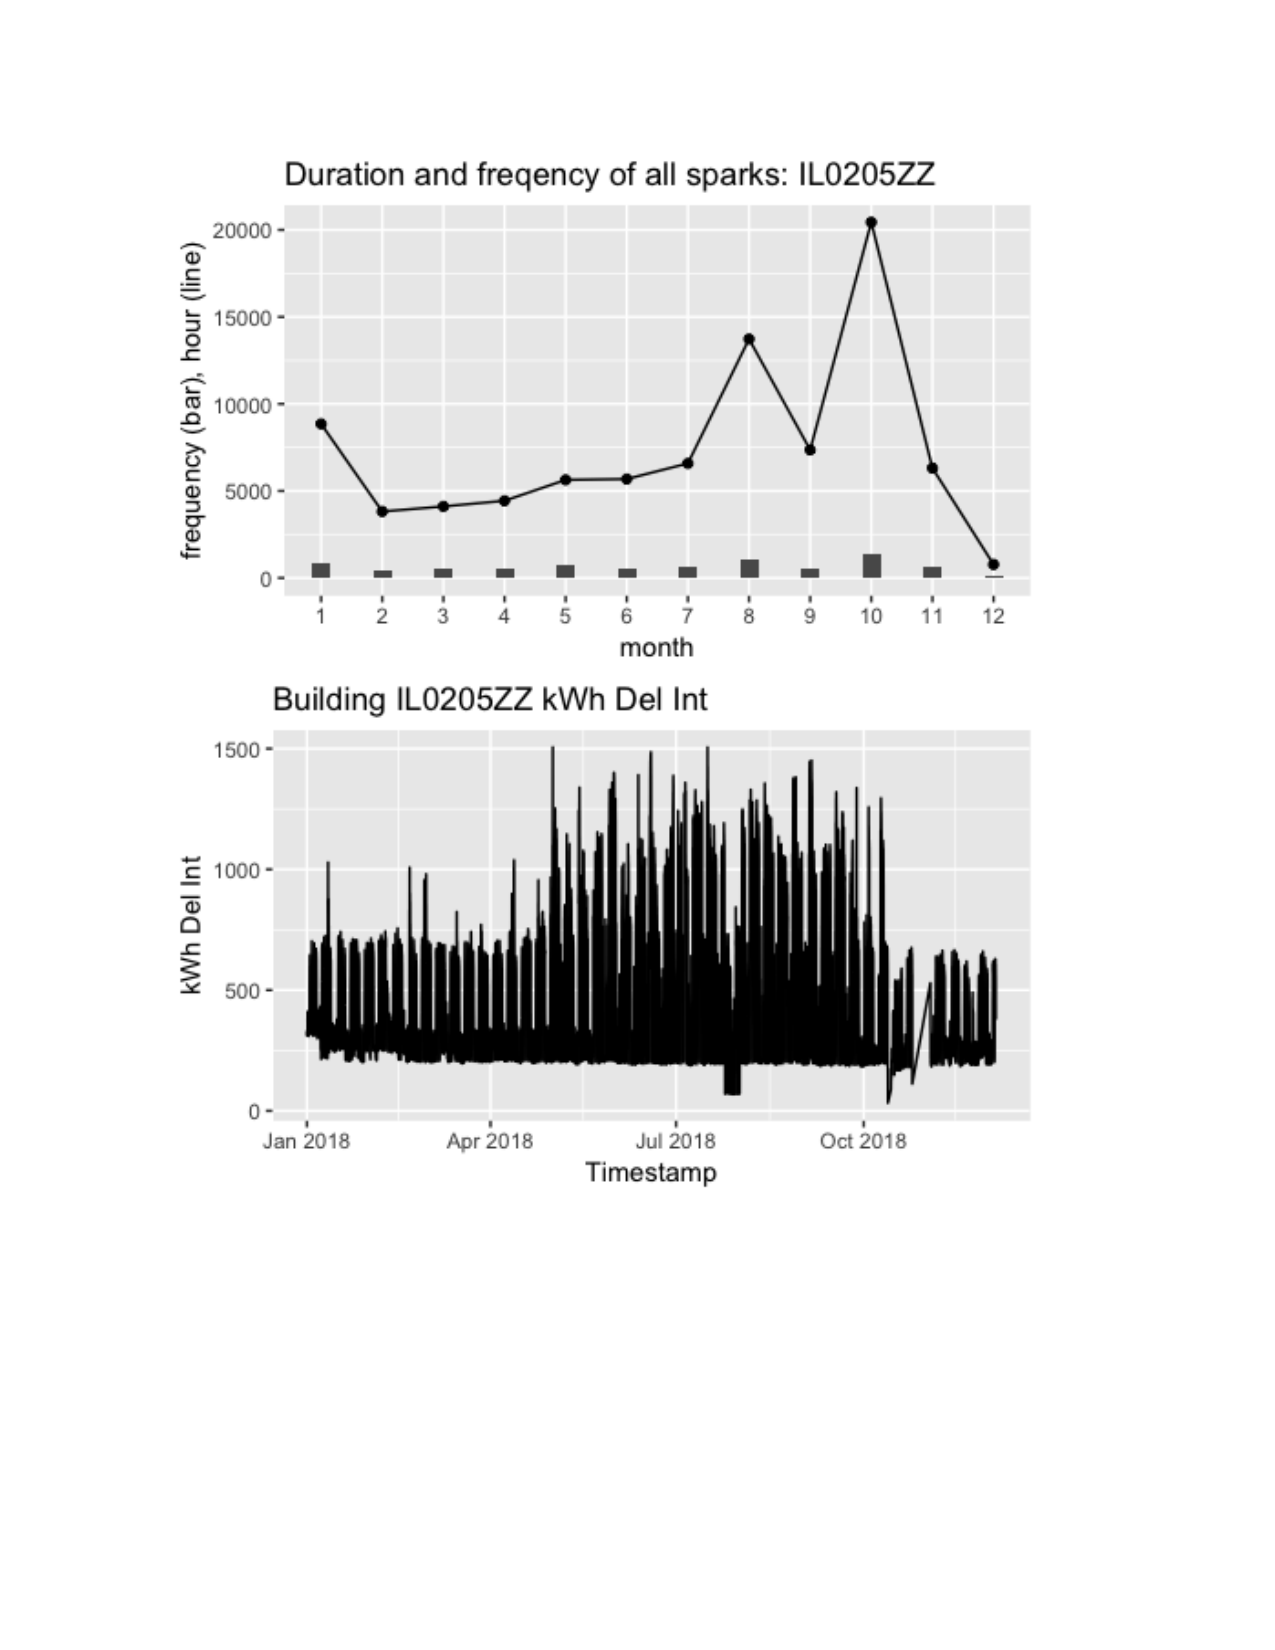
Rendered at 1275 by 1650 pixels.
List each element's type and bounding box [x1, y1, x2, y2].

picture [168, 150, 1044, 1200]
